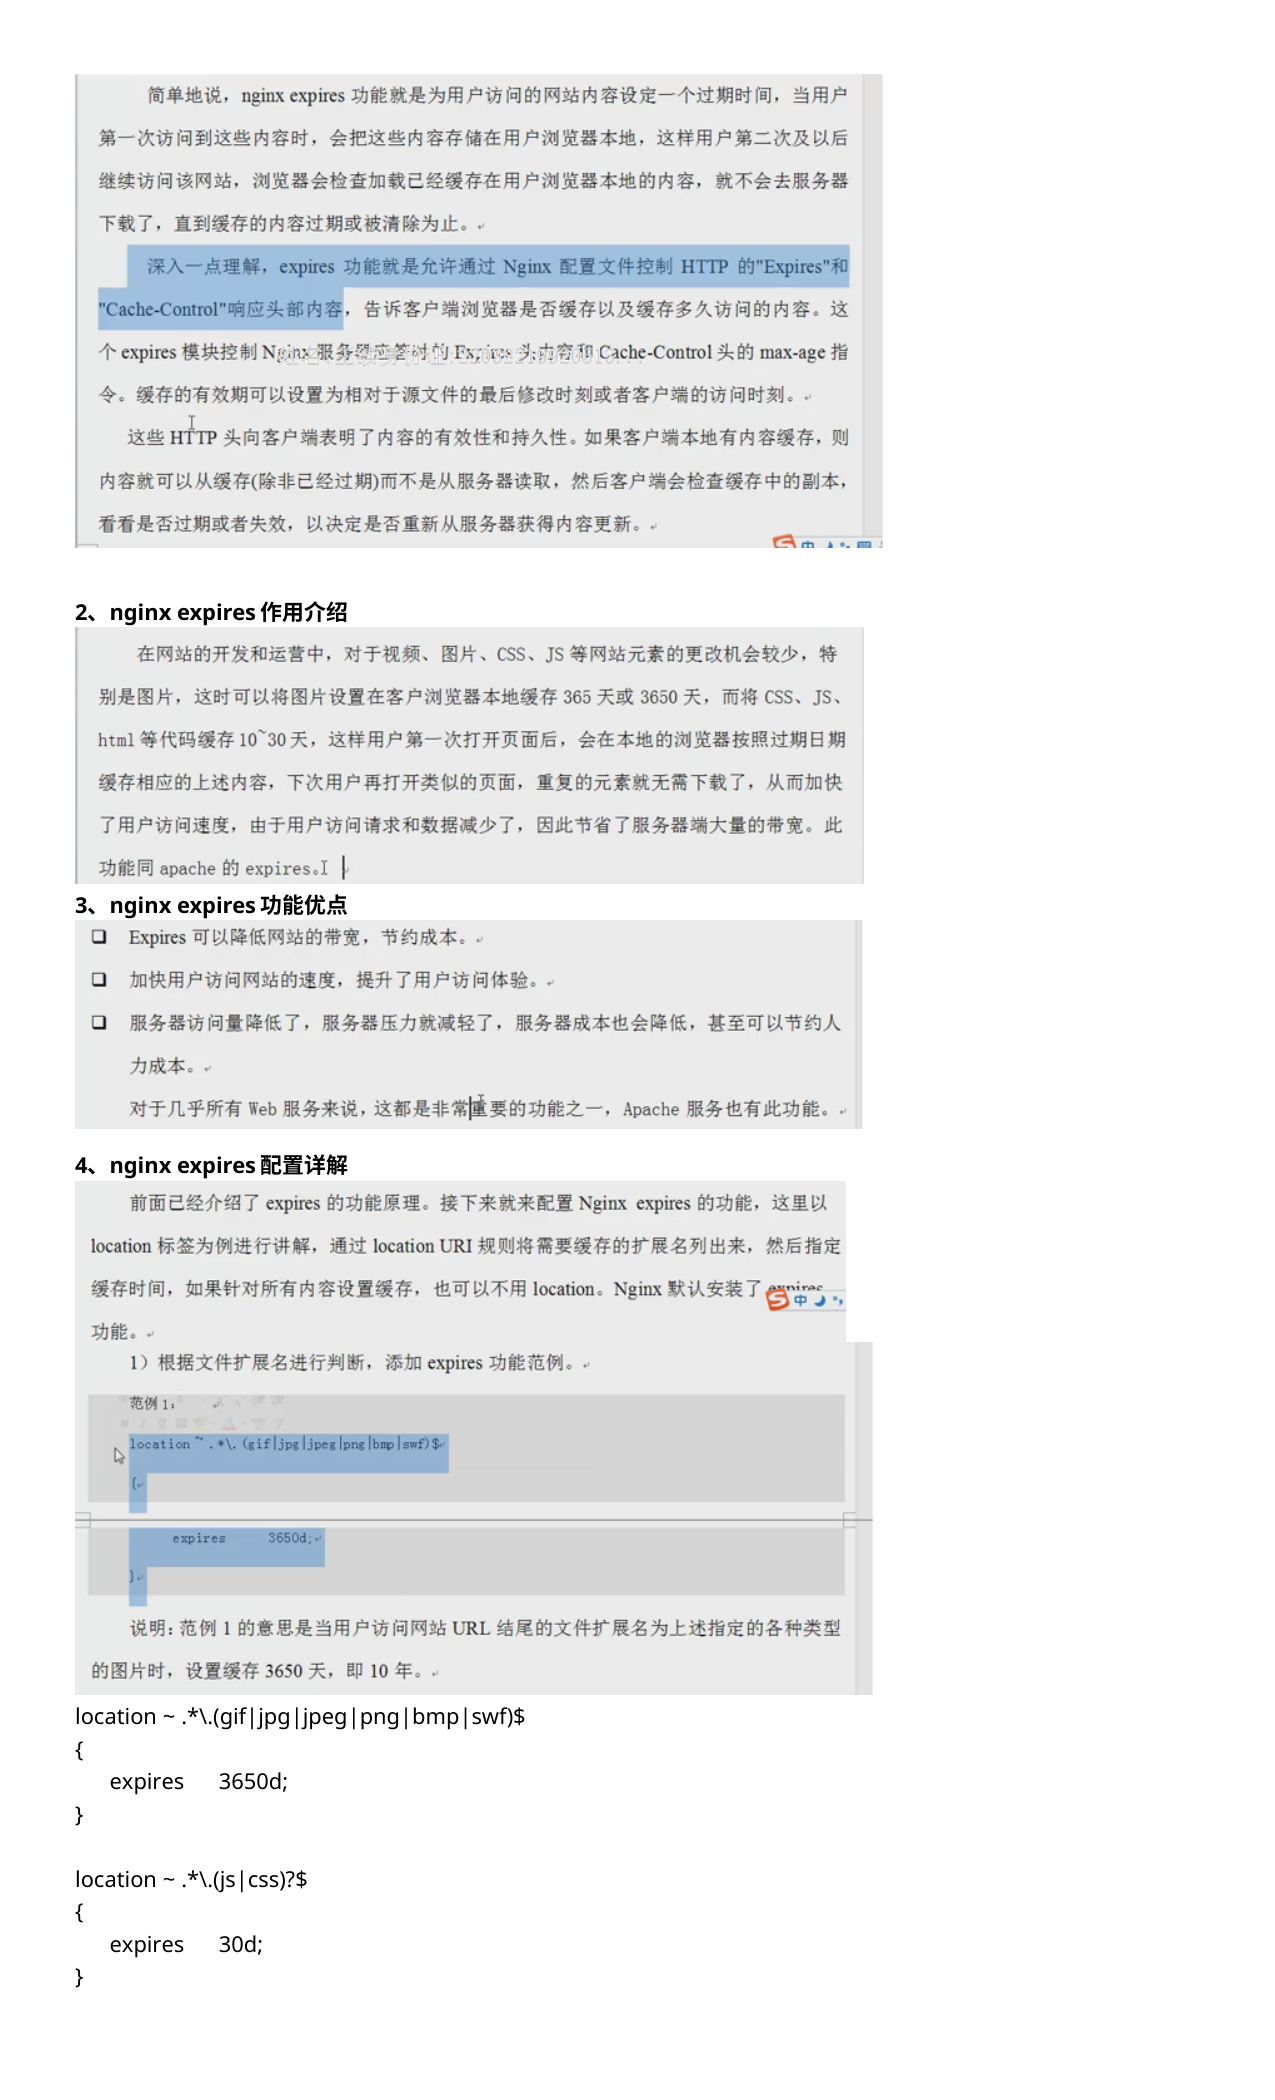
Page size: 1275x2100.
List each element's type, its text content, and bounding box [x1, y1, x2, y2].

text location ~ .*\.(gif|jpg|jpeg|png|bmp|swf)$ { expires 3650d; } [75, 1700, 1200, 1830]
text location ~ .*\.(js|css)?$ { expires 30d; } [75, 1862, 1200, 1992]
picture [75, 627, 864, 884]
picture [75, 74, 883, 548]
text 4、nginx expires配置详解 [75, 1147, 1200, 1180]
text 3、nginx expires功能优点 [75, 887, 1200, 920]
text 2、nginx expires作用介绍 [75, 595, 1200, 627]
picture [75, 1181, 873, 1695]
picture [75, 920, 863, 1129]
